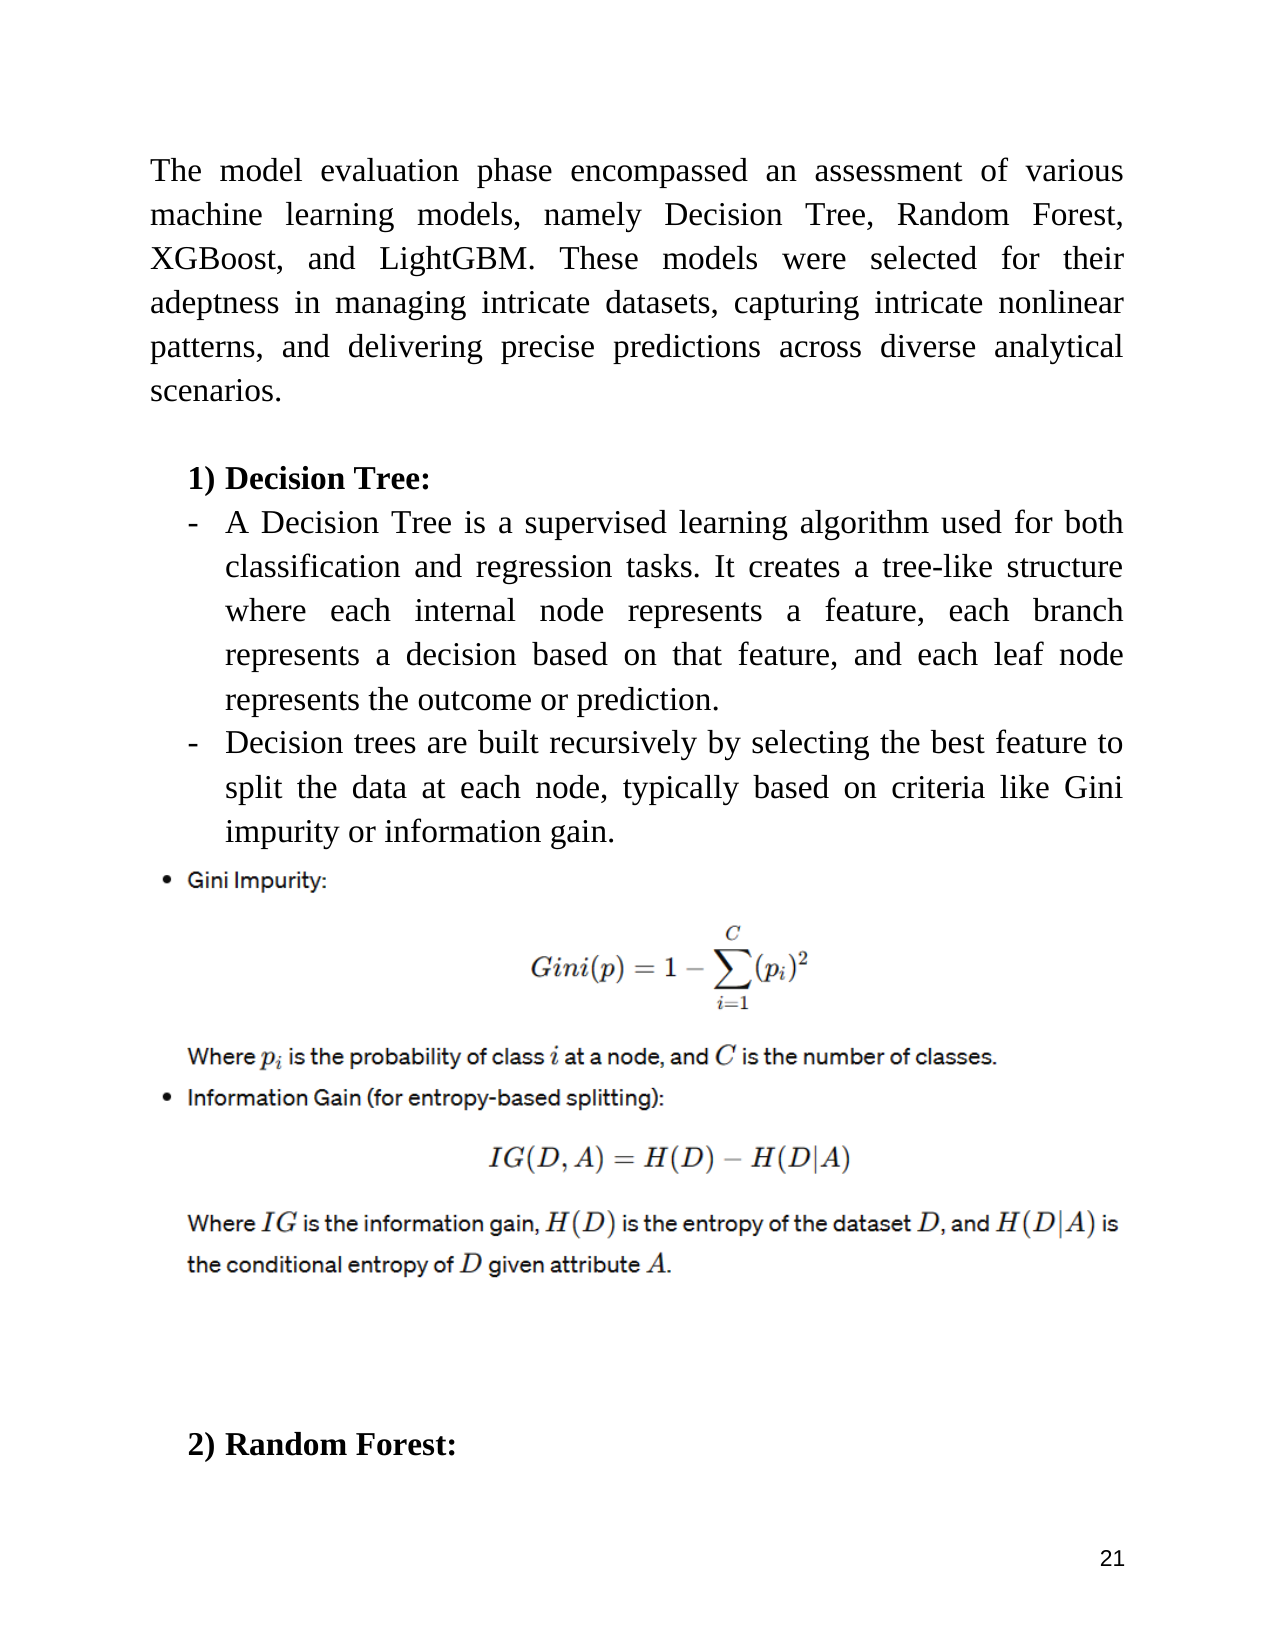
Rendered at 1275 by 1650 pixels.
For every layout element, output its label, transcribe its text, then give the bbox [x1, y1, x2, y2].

list Decision Tree: [187, 458, 1125, 497]
list A Decision Tree is a supervised learning algorithm used for both classification and regression tasks. It creates a tree-like structure where each internal node represents a feature, each branch represents a decision based on that feature, and each leaf node represents the outcome or prediction. [187, 502, 1125, 717]
list Random Forest: [187, 1424, 1125, 1463]
text The model evaluation phase encompassed an assessment of various machine learning models, namely Decision Tree, Random Forest, XGBoost, and LightGBM. These models were selected for their adeptness in managing intricate datasets, capturing intricate nonlinear patterns, and delivering precise predictions across diverse analytical scenarios. [150, 150, 1125, 409]
picture [150, 855, 1125, 1289]
list Decision trees are built recursively by selecting the best feature to split the data at each node, typically based on criteria like Gini impurity or information gain. [187, 723, 1125, 849]
